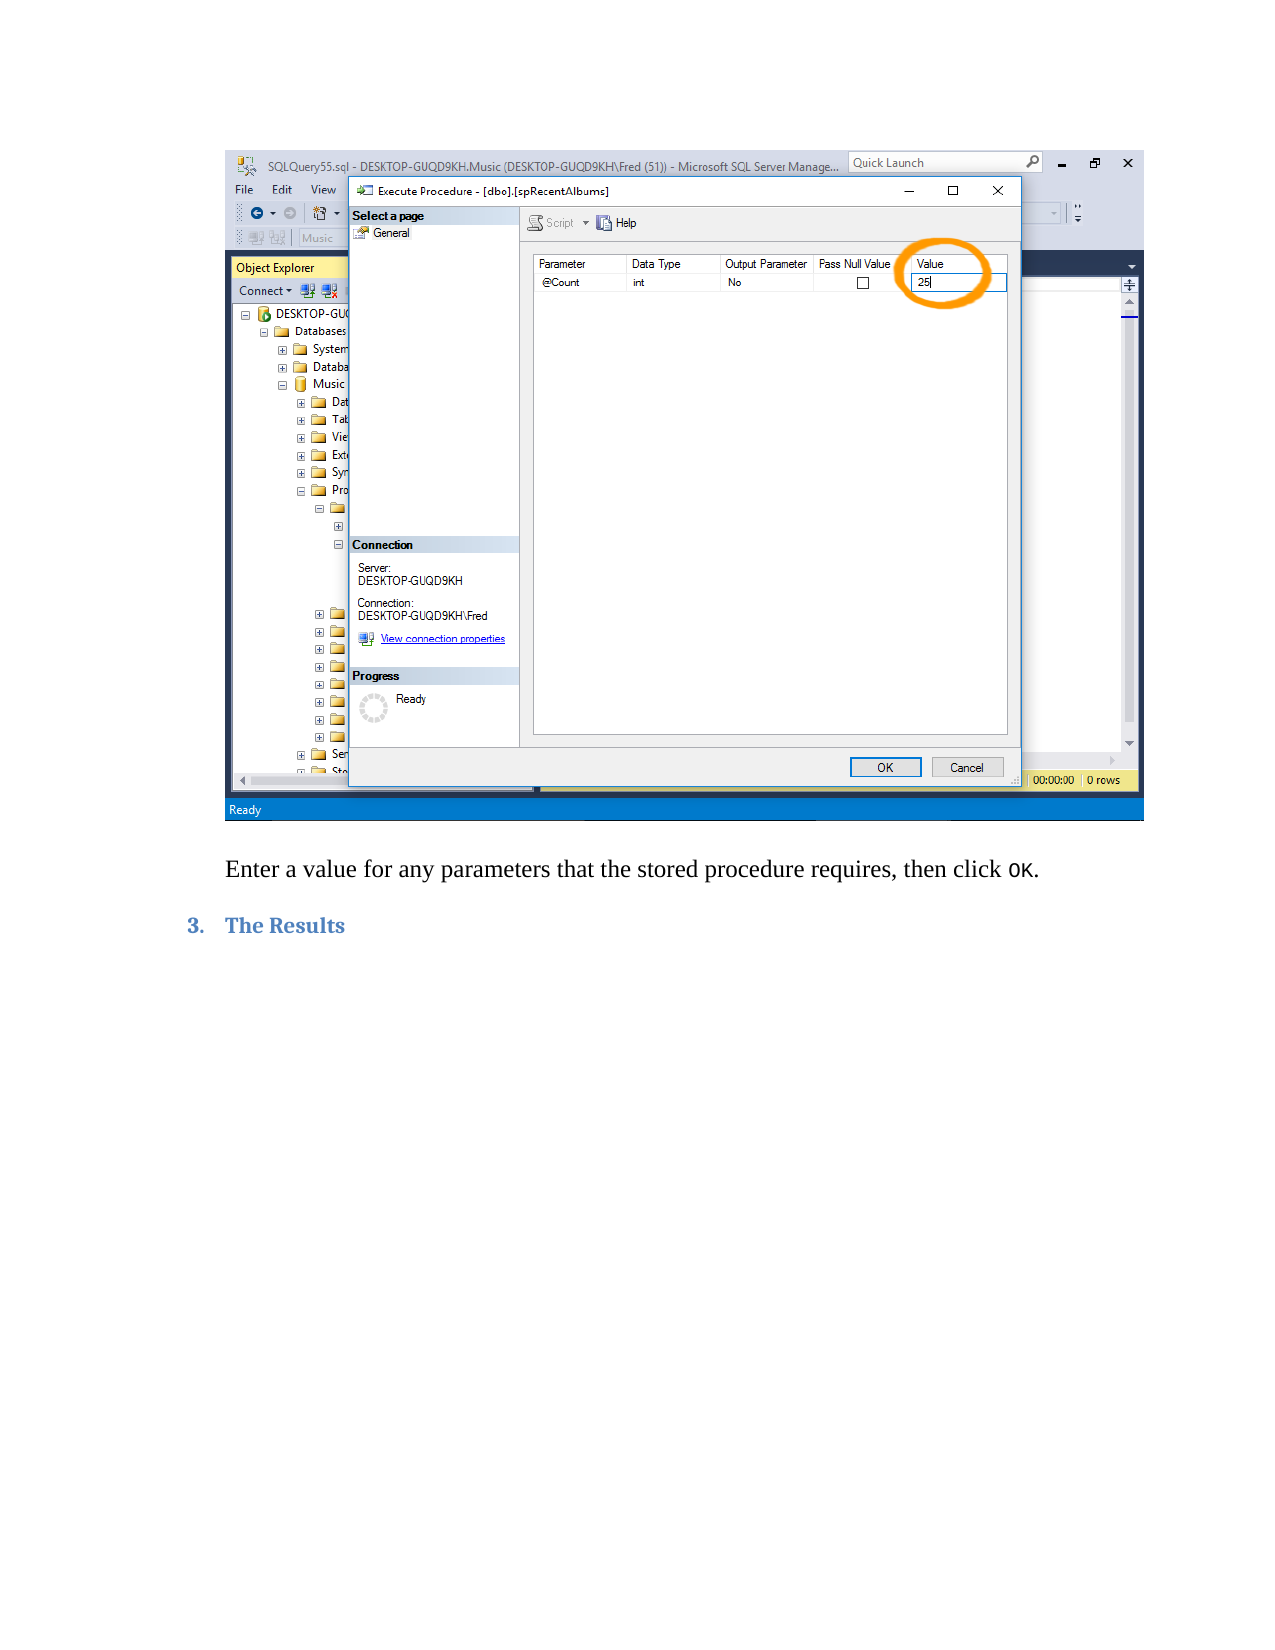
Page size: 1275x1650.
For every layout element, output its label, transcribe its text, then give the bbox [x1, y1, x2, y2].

text Enter a value for any parameters that the stored procedure requires, then click OK. [225, 854, 1125, 883]
subtitle The Results [187, 912, 1125, 939]
picture [225, 150, 1144, 821]
